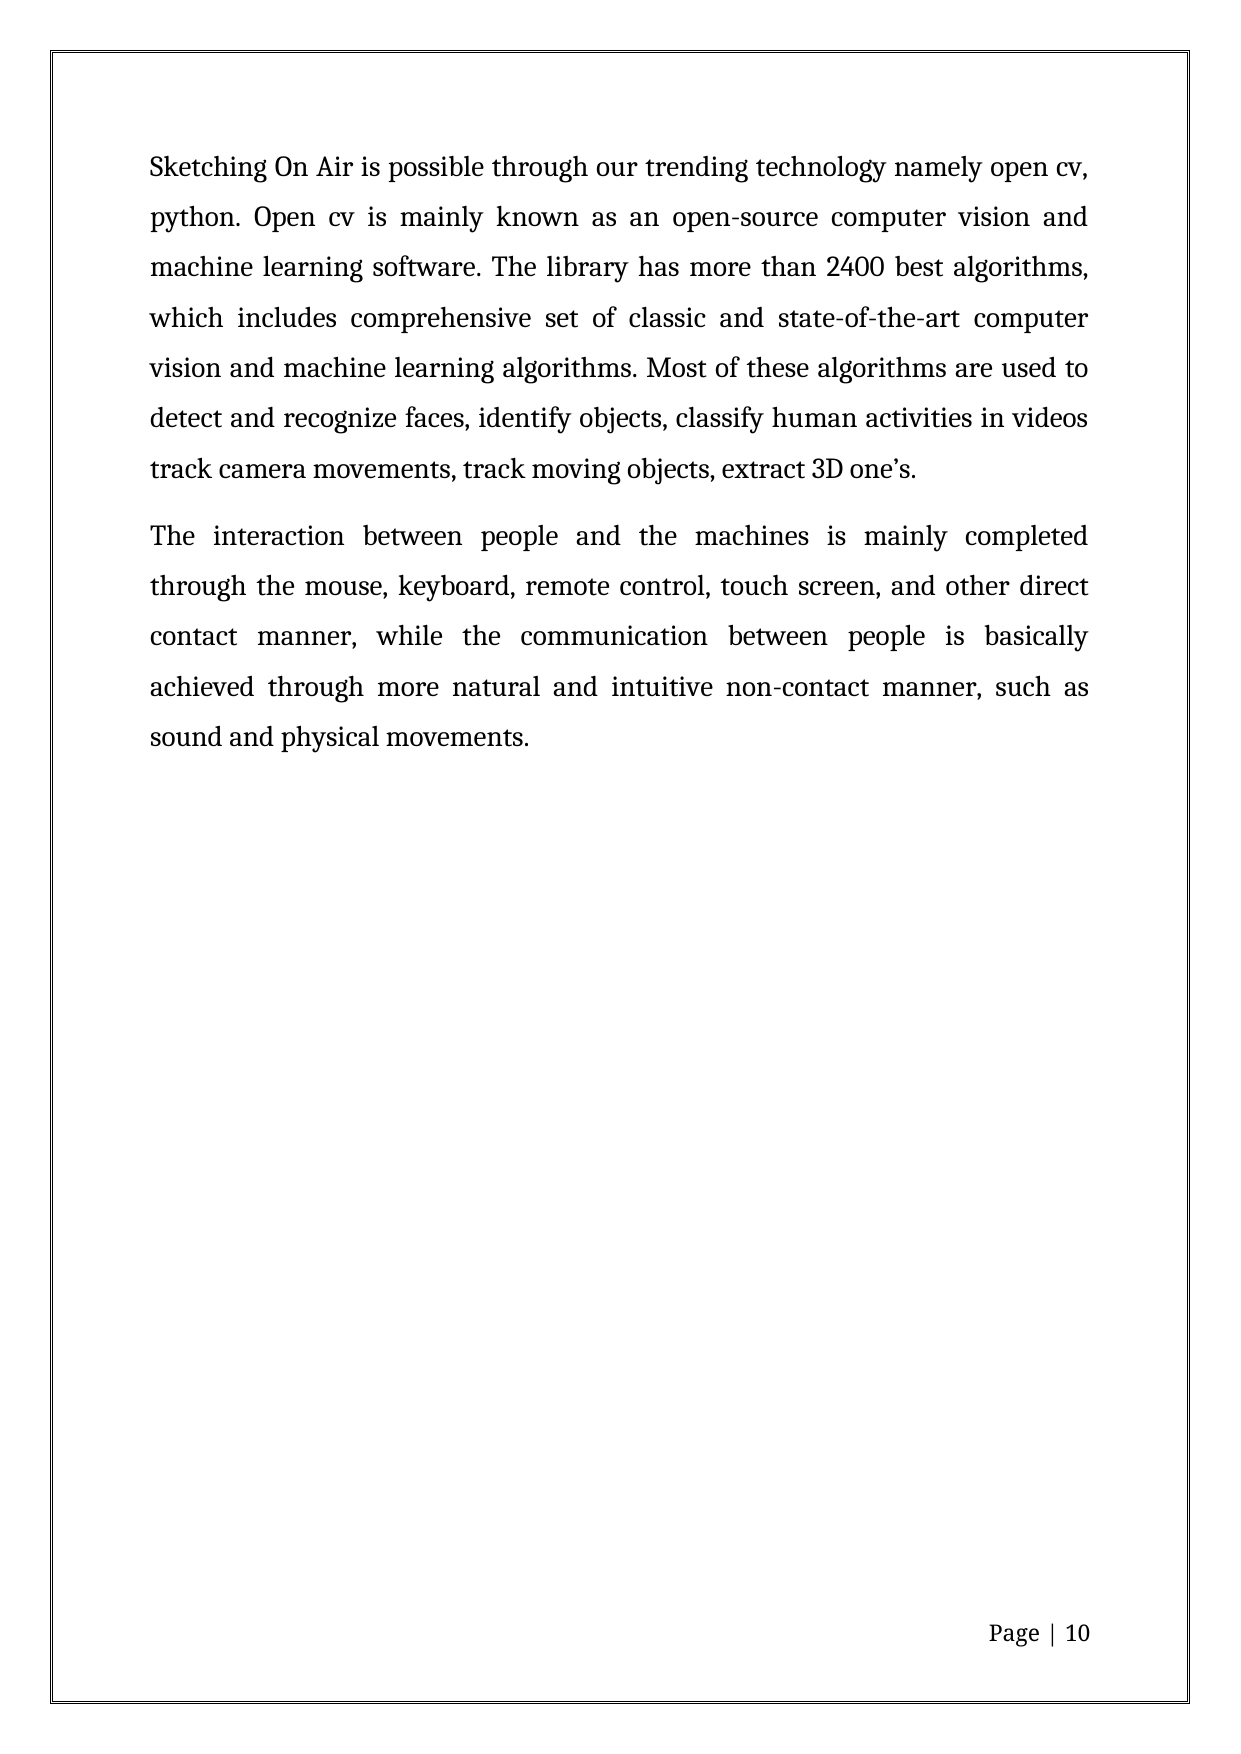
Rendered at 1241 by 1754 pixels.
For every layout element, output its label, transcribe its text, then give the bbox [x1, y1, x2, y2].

text Sketching On Air is possible through our trending technology namely open cv, python. Open cv is mainly known as an open-source computer vision and machine learning software. The library has more than 2400 best algorithms, which includes comprehensive set of classic and state-of-the-art computer vision and machine learning algorithms. Most of these algorithms are used to detect and recognize faces, identify objects, classify human activities in videos track camera movements, track moving objects, extract 3D one’s. [150, 150, 1090, 485]
text The interaction between people and the machines is mainly completed through the mouse, keyboard, remote control, touch screen, and other direct contact manner, while the communication between people is basically achieved through more natural and intuitive non-contact manner, such as sound and physical movements. [150, 519, 1090, 754]
